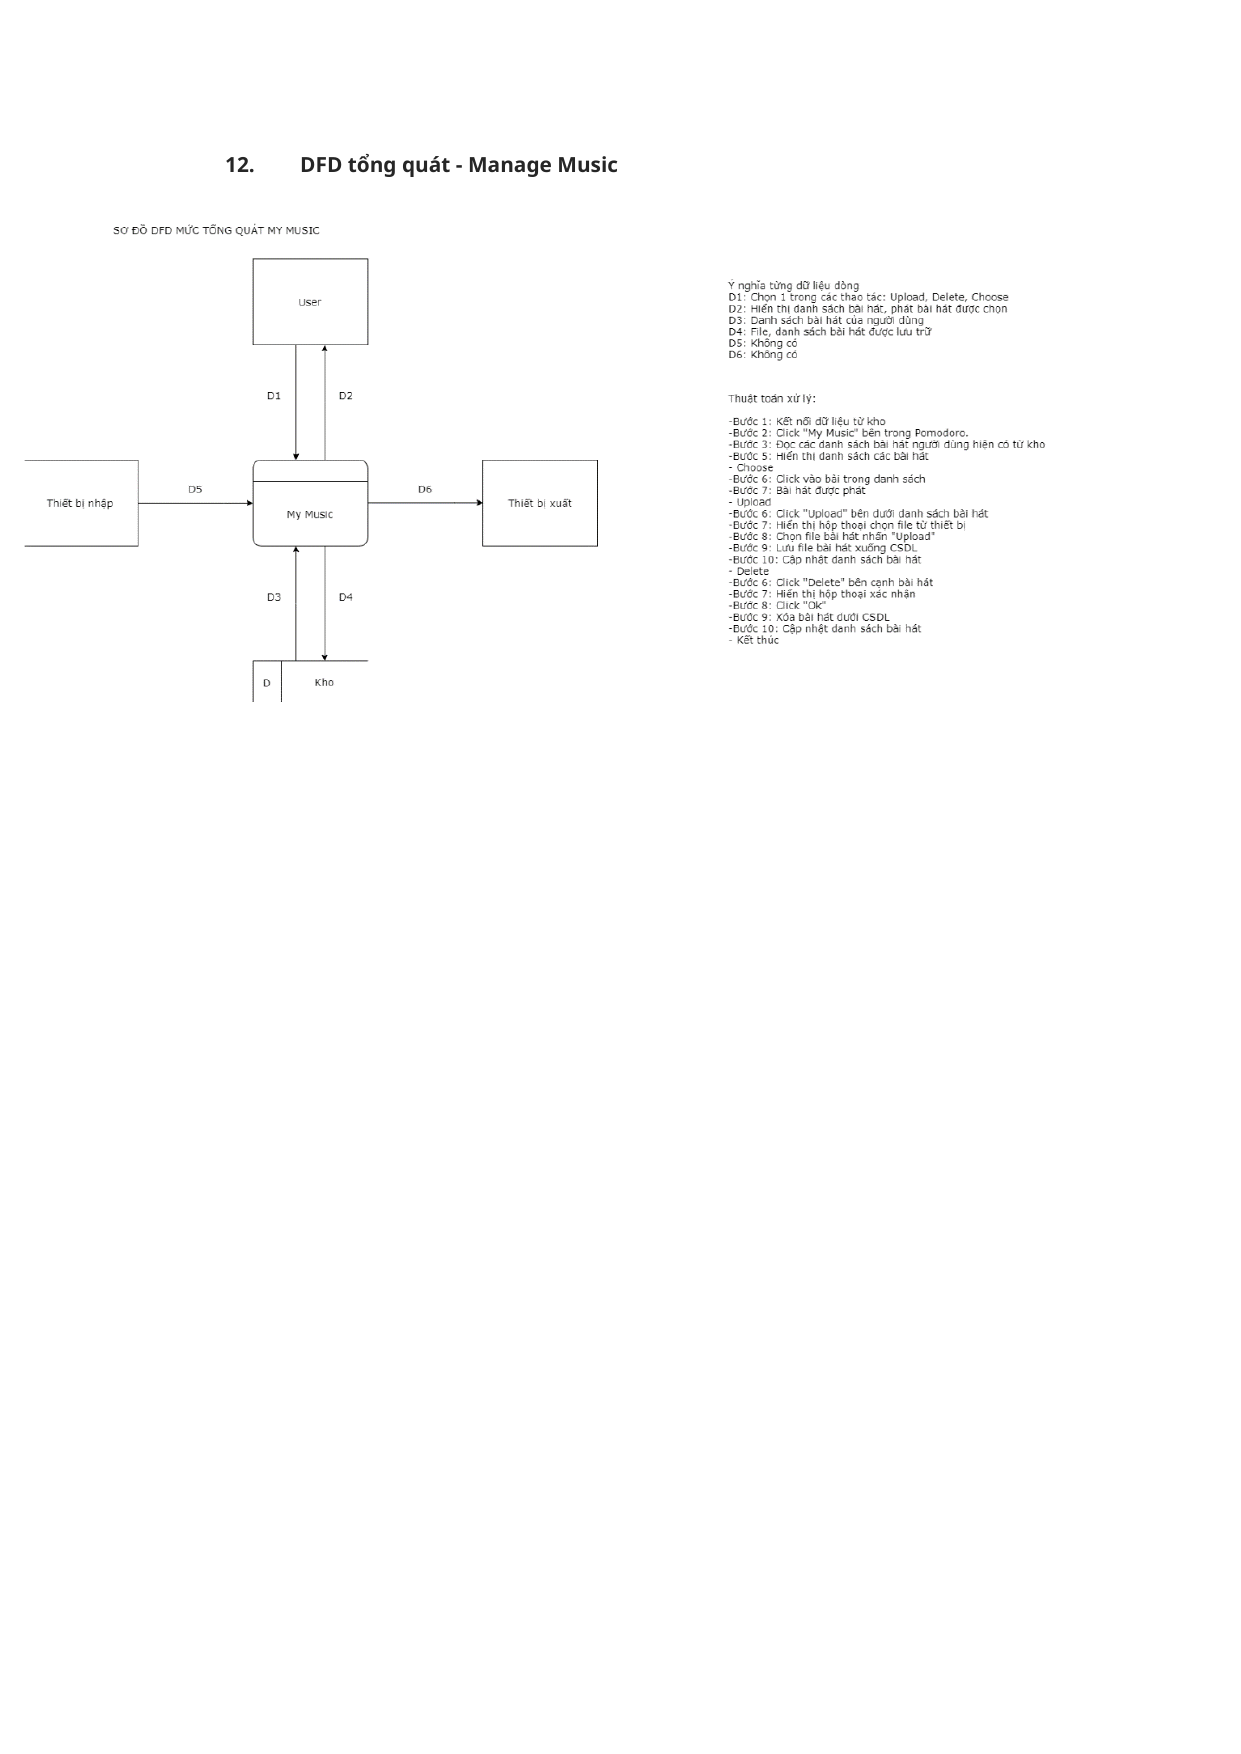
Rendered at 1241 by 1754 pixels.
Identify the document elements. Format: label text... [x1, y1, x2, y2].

picture [22, 222, 1214, 701]
text 12. DFD tổng quát - Manage Music [225, 150, 1090, 178]
